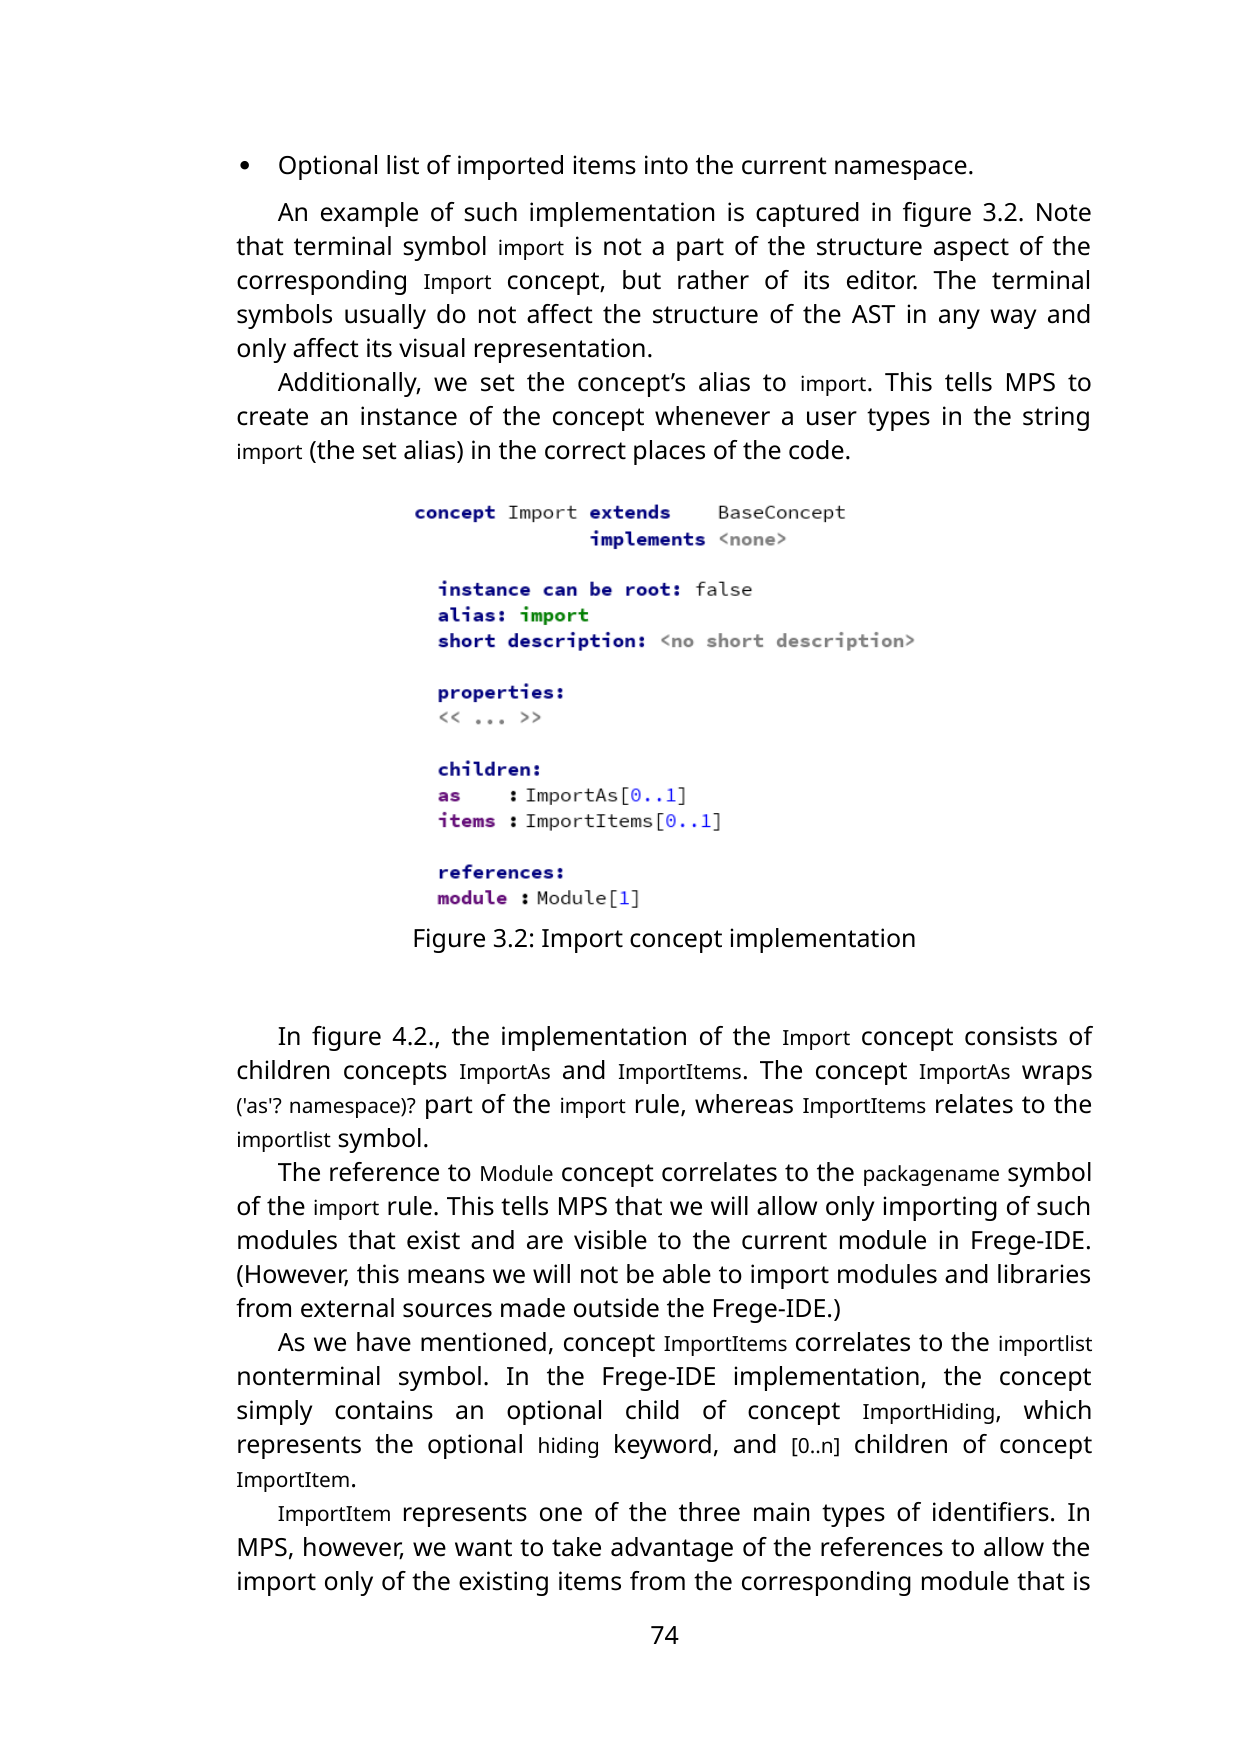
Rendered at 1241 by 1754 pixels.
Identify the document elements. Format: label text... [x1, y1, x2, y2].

text Figure 3.2: Import concept implementation [236, 921, 1092, 955]
text In figure 4.2., the implementation of the Import concept consists of children concepts ImportAs and ImportItems. The concept ImportAs wraps ('as'? namespace)? part of the import rule, whereas ImportItems relates to the importlist symbol. [236, 1018, 1092, 1154]
text As we have mentioned, concept ImportItems correlates to the importlist nonterminal symbol. In the Frege-IDE implementation, the concept simply contains an optional child of concept ImportHiding, which represents the optional hiding keyword, and [0..n] children of concept ImportItem. [236, 1325, 1092, 1495]
text Additionally, we set the concept’s alias to import. This tells MPS to create an instance of the concept whenever a user types in the string import (the set alias) in the correct places of the code. [236, 364, 1092, 467]
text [236, 1495, 1092, 1597]
text An example of such implementation is captured in figure 3.2. Note that terminal symbol import is not a part of the structure aspect of the corresponding Import concept, but rather of its editor. The terminal symbols usually do not affect the structure of the AST in any way and only affect its visual representation. [236, 194, 1092, 364]
text Optional list of imported items into the current namespace. [240, 148, 1092, 182]
picture [406, 500, 923, 909]
text The reference to Module concept correlates to the packagename symbol of the import rule. This tells MPS that we will allow only importing of such modules that exist and are visible to the current module in Frege-IDE. (However, this means we will not be able to import modules and libraries from external sources made outside the Frege-IDE.) [236, 1154, 1092, 1325]
